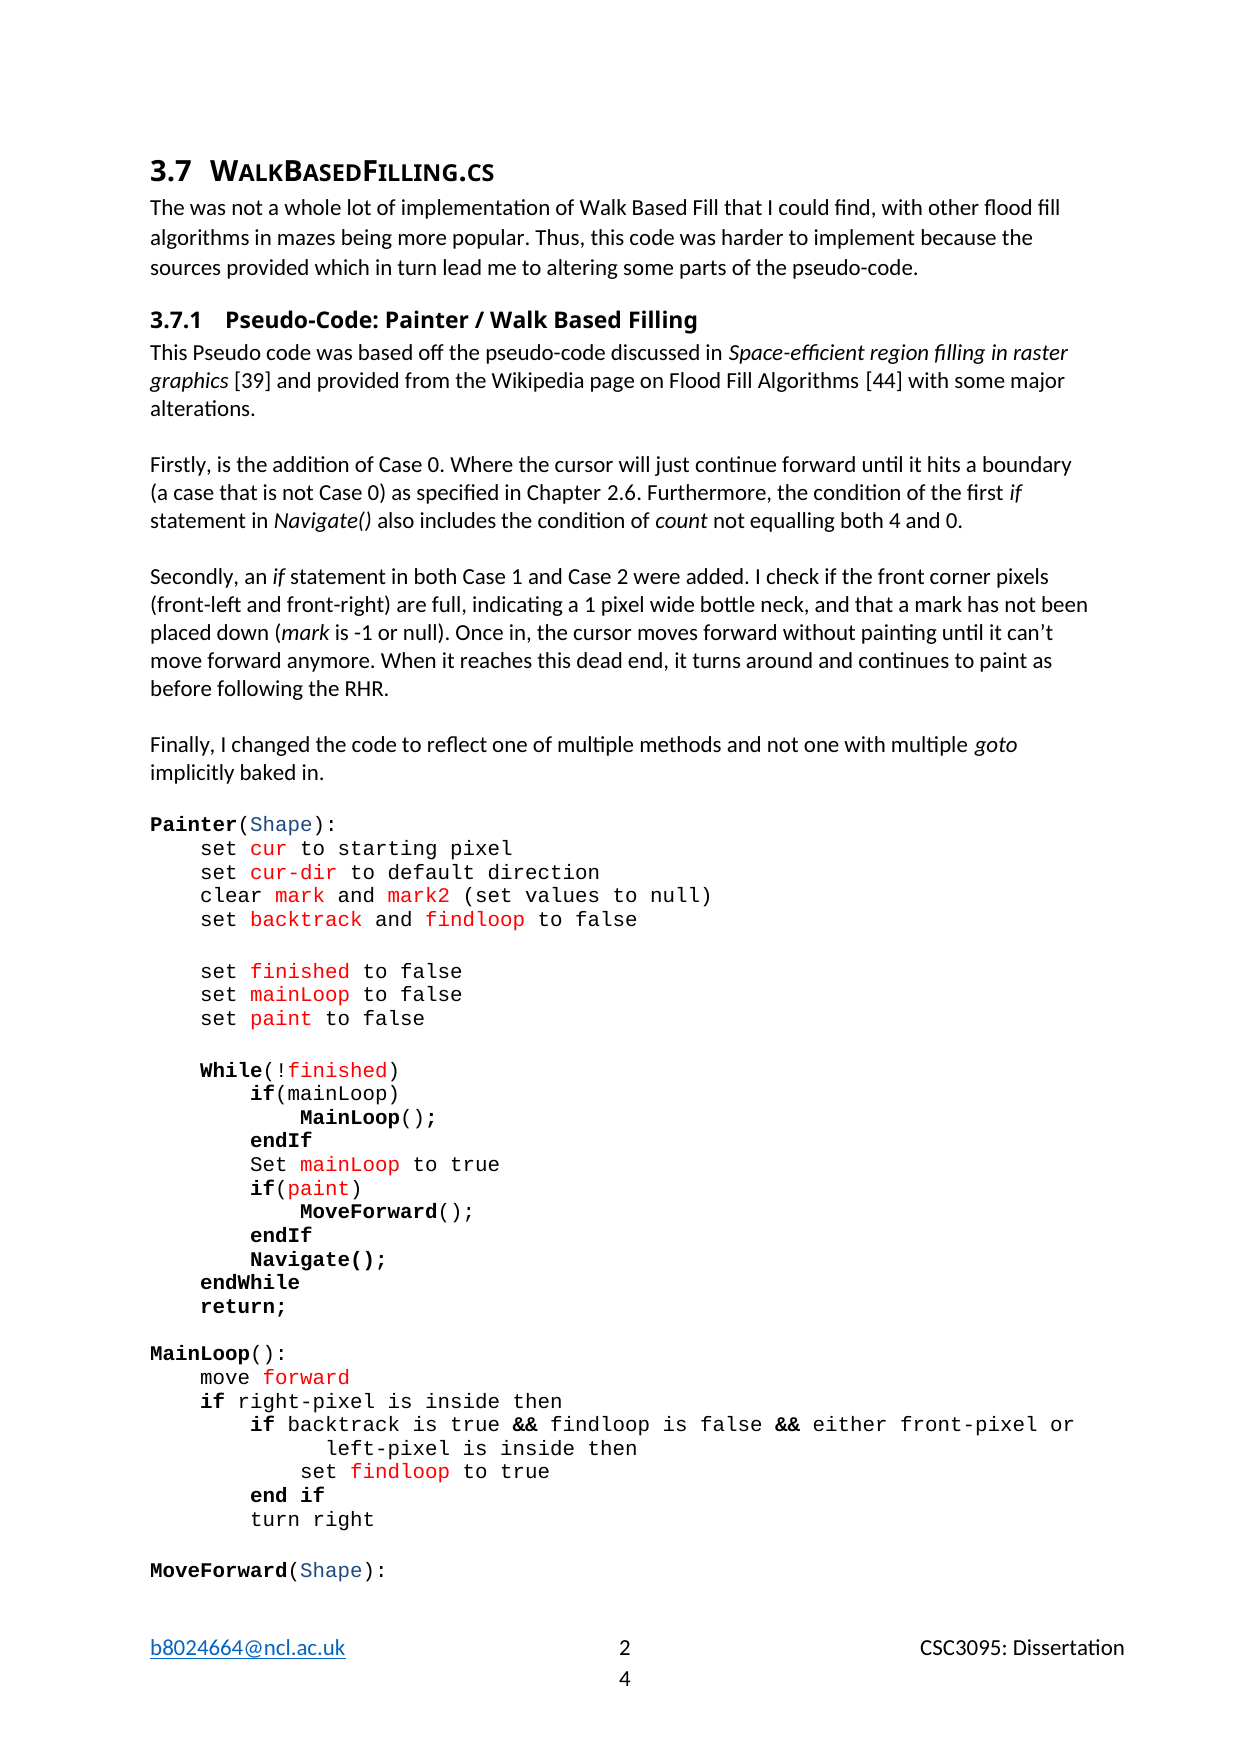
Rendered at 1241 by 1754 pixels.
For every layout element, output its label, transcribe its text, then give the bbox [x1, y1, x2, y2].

text Finally, I changed the code to reflect one of multiple methods and not one with multiple goto implicitly baked in. [150, 730, 1090, 786]
text turn right [150, 1509, 1090, 1532]
text set paint to false [150, 1008, 1090, 1032]
text set backtrack and findloop to false [150, 909, 1090, 933]
text endIf [150, 1131, 1090, 1154]
text Secondly, an if statement in both Case 1 and Case 2 were added. I check if the front corner pixels (front-left and front-right) are full, indicating a 1 pixel wide bottle neck, and that a mark has not been placed down (mark is -1 or null). Once in, the cursor moves forward without painting until it can’t move forward anymore. When it reaches this dead end, it turns around and continues to paint as before following the RHR. [150, 562, 1090, 702]
text set findloop to true [150, 1462, 1090, 1485]
text This Pseudo code was based off the pseudo-code discussed in Space-efficient region filling in raster graphics and provided from the Wikipedia page on Flood Fill Algorithms with some major alterations. [150, 338, 1090, 422]
text move forward [150, 1367, 1090, 1391]
text if(mainLoop) [150, 1083, 1090, 1107]
text end if [150, 1485, 1090, 1509]
text While(!finished) [150, 1059, 1090, 1083]
text Navigate(); [150, 1249, 1090, 1272]
text if(paint) [150, 1178, 1090, 1201]
text clear mark and mark2 (set values to null) [150, 885, 1090, 909]
text set finished to false [150, 961, 1090, 984]
text set cur-dir to default direction [150, 862, 1090, 885]
text if backtrack is true && findloop is false && either front-pixel or left-pixel is inside then [150, 1414, 1090, 1462]
text MoveForward(); [150, 1201, 1090, 1225]
text set cur to starting pixel [150, 838, 1090, 862]
subtitle Pseudo-Code: Painter / Walk Based Filling [150, 304, 1090, 336]
text The was not a whole lot of implementation of Walk Based Fill that I could find, with other flood fill algorithms in mazes being more popular. Thus, this code was harder to implement because the sources provided which in turn lead me to altering some parts of the pseudo-code. [150, 193, 1090, 281]
text MainLoop(): [150, 1343, 1090, 1367]
text MoveForward(Shape): [150, 1561, 1090, 1584]
text Set mainLoop to true [150, 1154, 1090, 1178]
text Painter(Shape): [150, 814, 1090, 838]
text return; [150, 1296, 1090, 1320]
text set mainLoop to false [150, 984, 1090, 1008]
text endWhile [150, 1272, 1090, 1296]
subtitle WalkBasedFilling.cs [150, 150, 1090, 190]
text Firstly, is the addition of Case 0. Where the cursor will just continue forward until it hits a boundary (a case that is not Case 0) as specified in Chapter 2.6. Furthermore, the condition of the first if statement in Navigate() also includes the condition of count not equalling both 4 and 0. [150, 450, 1090, 534]
text endIf [150, 1225, 1090, 1249]
text if right-pixel is inside then [150, 1391, 1090, 1414]
text MainLoop(); [150, 1107, 1090, 1131]
